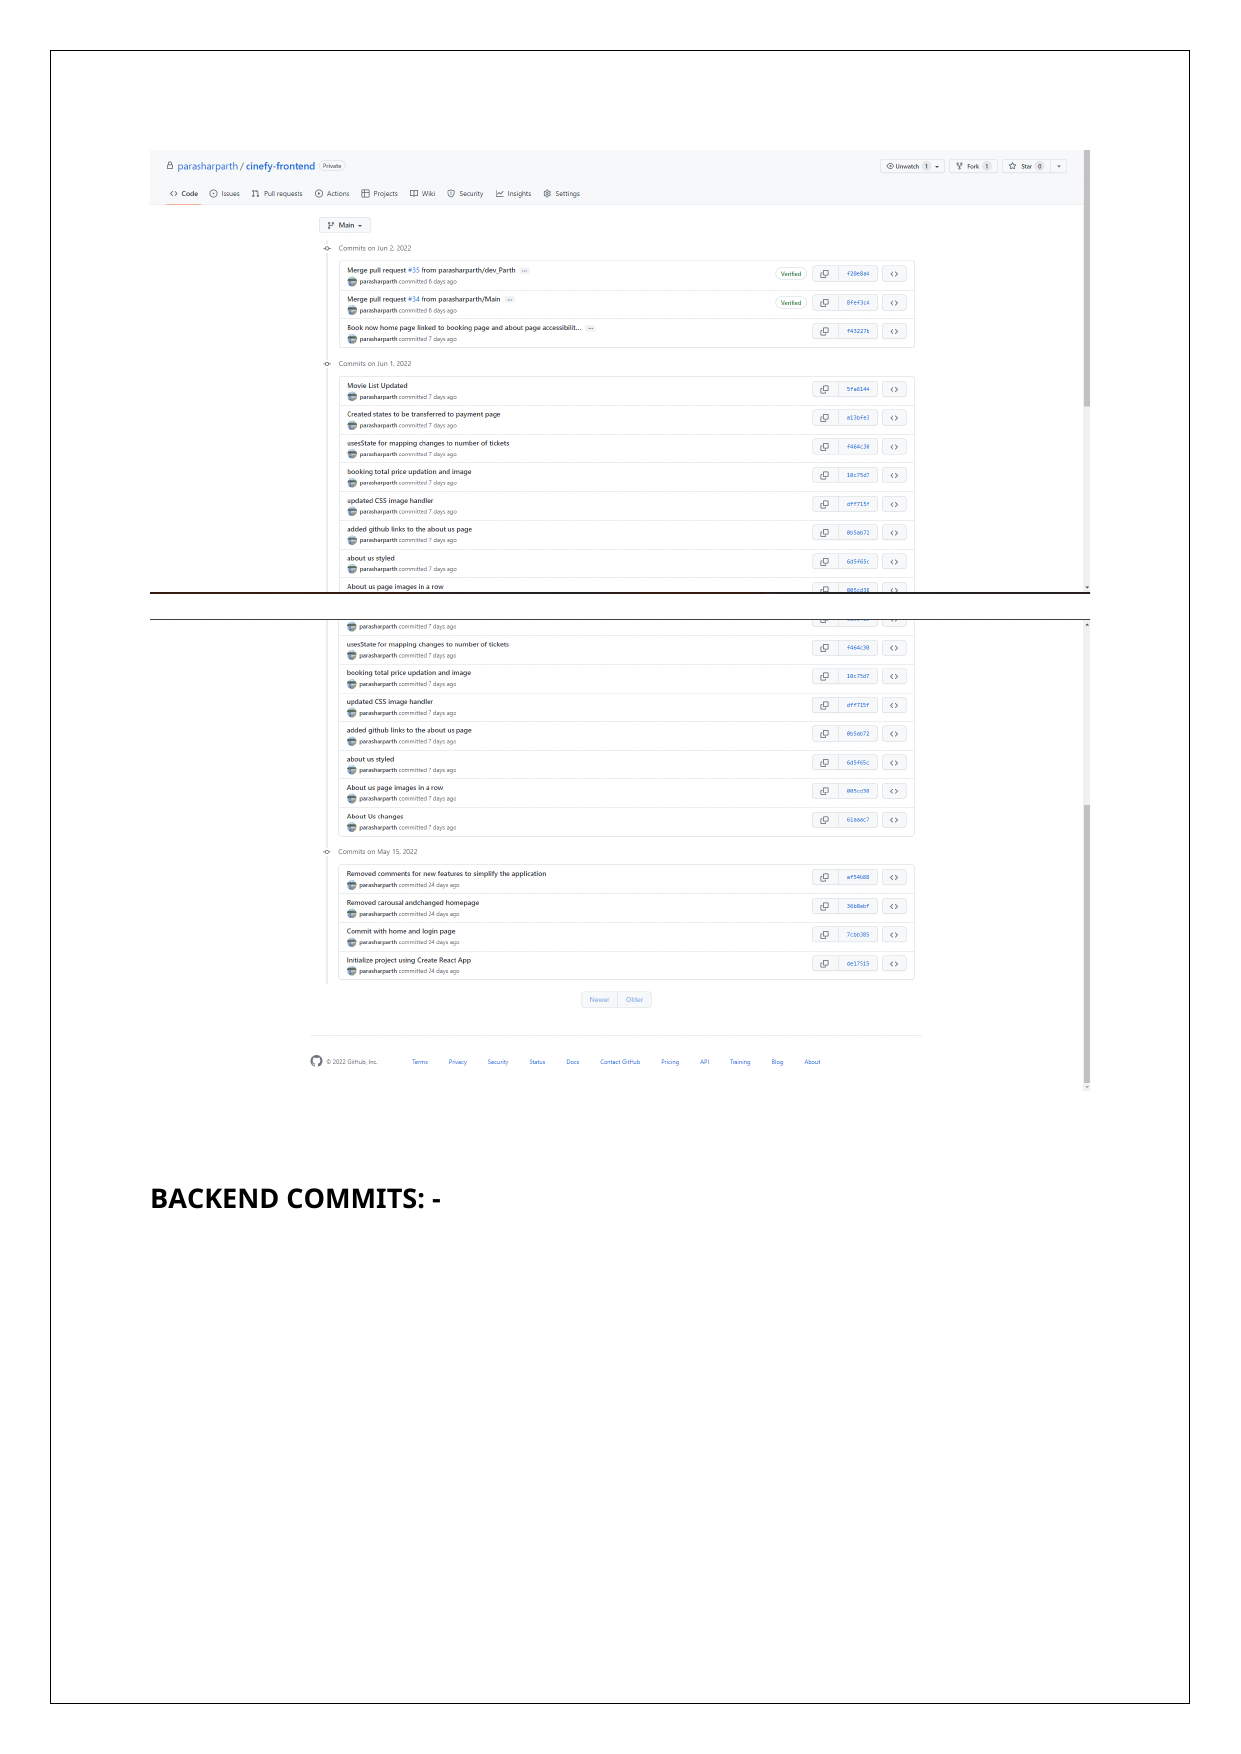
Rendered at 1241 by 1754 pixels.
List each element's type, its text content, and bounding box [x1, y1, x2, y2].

picture [150, 619, 1091, 1091]
picture [150, 150, 1091, 594]
text BACKEND COMMITS: - [150, 1180, 1090, 1217]
